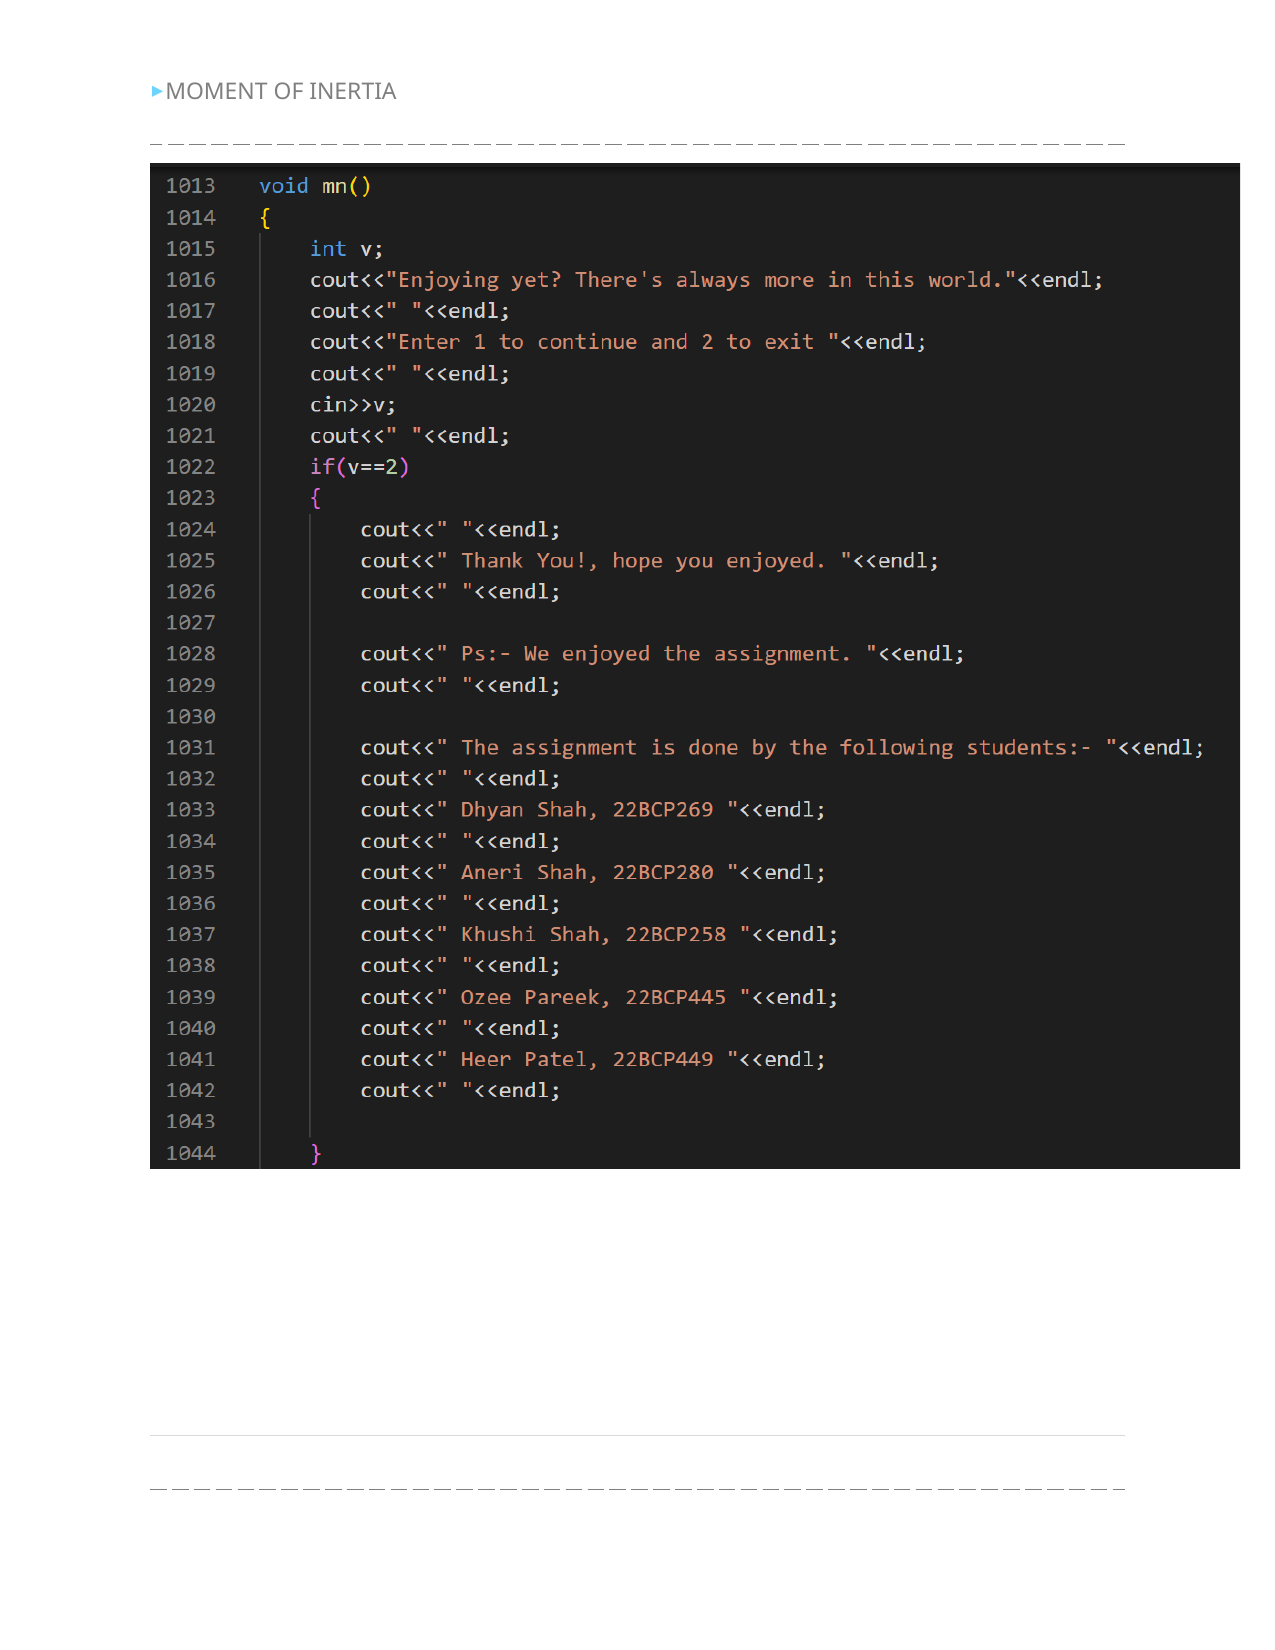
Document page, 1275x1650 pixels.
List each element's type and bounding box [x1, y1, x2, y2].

picture [150, 163, 1241, 1169]
